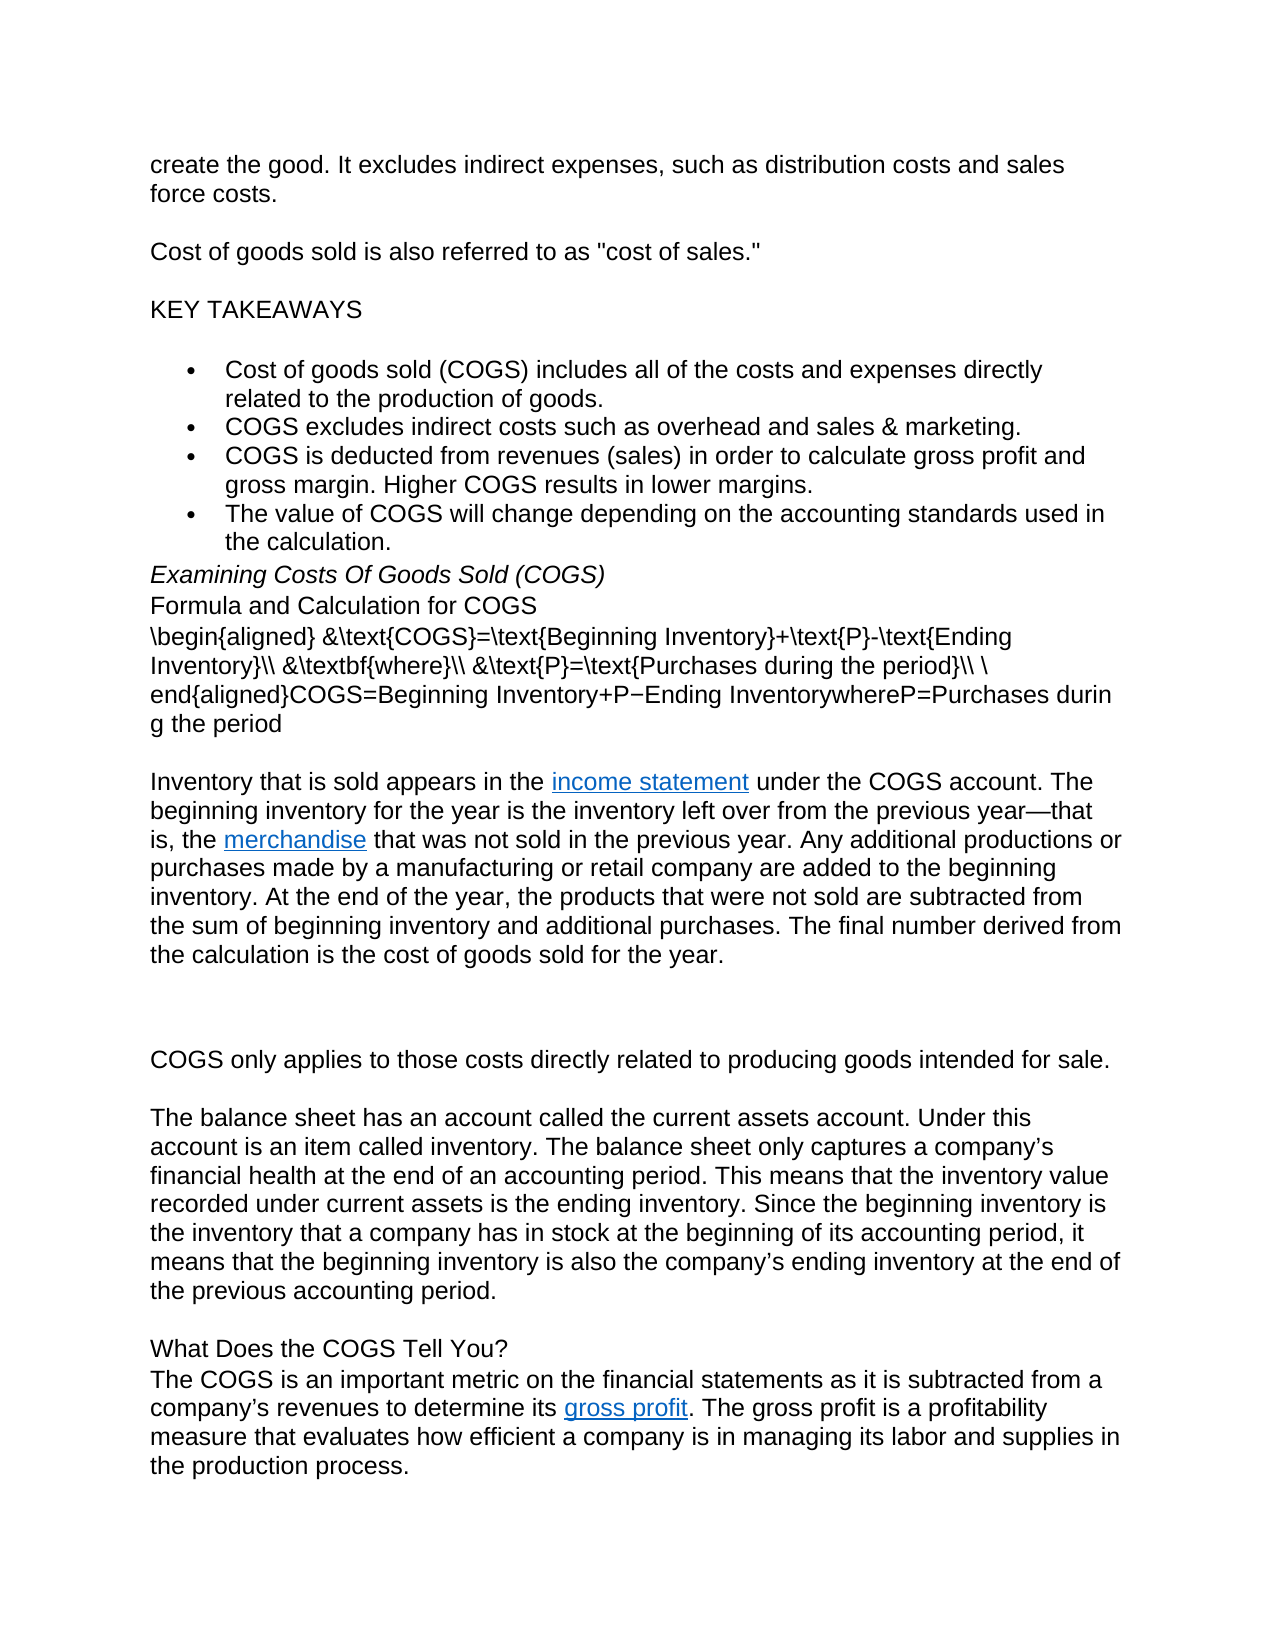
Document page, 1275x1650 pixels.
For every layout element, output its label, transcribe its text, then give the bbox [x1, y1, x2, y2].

text The COGS is an important metric on the financial statements as it is subtracted from a company’s revenues to determine its gross profit. The gross profit is a profitability measure that evaluates how efficient a company is in managing its labor and supplies in the production process. [150, 1364, 1125, 1479]
subtitle KEY TAKEAWAYS [150, 294, 1125, 323]
text Inventory that is sold appears in the income statement under the COGS account. The beginning inventory for the year is the inventory left over from the previous year—that is, the merchandise that was not sold in the previous year. Any additional productions or purchases made by a manufacturing or retail company are added to the beginning inventory. At the end of the year, the products that were not sold are subtracted from the sum of beginning inventory and additional purchases. The final number derived from the calculation is the cost of goods sold for the year. [150, 767, 1125, 968]
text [150, 150, 1125, 207]
list COGS is deducted from revenues (sales) in order to calculate gross profit and gross margin. Higher COGS results in lower margins. [187, 441, 1125, 498]
text Cost of goods sold is also referred to as "cost of sales." [150, 237, 1125, 265]
text The balance sheet has an account called the current assets account. Under this account is an item called inventory. The balance sheet only captures a company’s financial health at the end of an accounting period. This means that the inventory value recorded under current assets is the ending inventory. Since the beginning inventory is the inventory that a company has in stock at the beginning of its accounting period, it means that the beginning inventory is also the company’s ending inventory at the end of the previous accounting period. [150, 1103, 1125, 1304]
subtitle Formula and Calculation for COGS [150, 591, 1125, 620]
text \begin{aligned} &\text{COGS}=\text{Beginning Inventory}+\text{P}-\text{Ending Inventory}\\ &\textbf{where}\\ &\text{P}=\text{Purchases during the period}\\ \end{aligned}​COGS=Beginning Inventory+P−Ending InventorywhereP=Purchases during the period​﻿ [150, 622, 1125, 738]
text COGS only applies to those costs directly related to producing goods intended for sale. [150, 1045, 1125, 1074]
subtitle Examining Costs Of Goods Sold (COGS) [150, 560, 1125, 589]
subtitle What Does the COGS Tell You? [150, 1333, 1125, 1362]
list COGS excludes indirect costs such as overhead and sales & marketing. [187, 412, 1125, 441]
list Cost of goods sold (COGS) includes all of the costs and expenses directly related to the production of goods. [187, 355, 1125, 412]
list The value of COGS will change depending on the accounting standards used in the calculation. [187, 498, 1125, 556]
